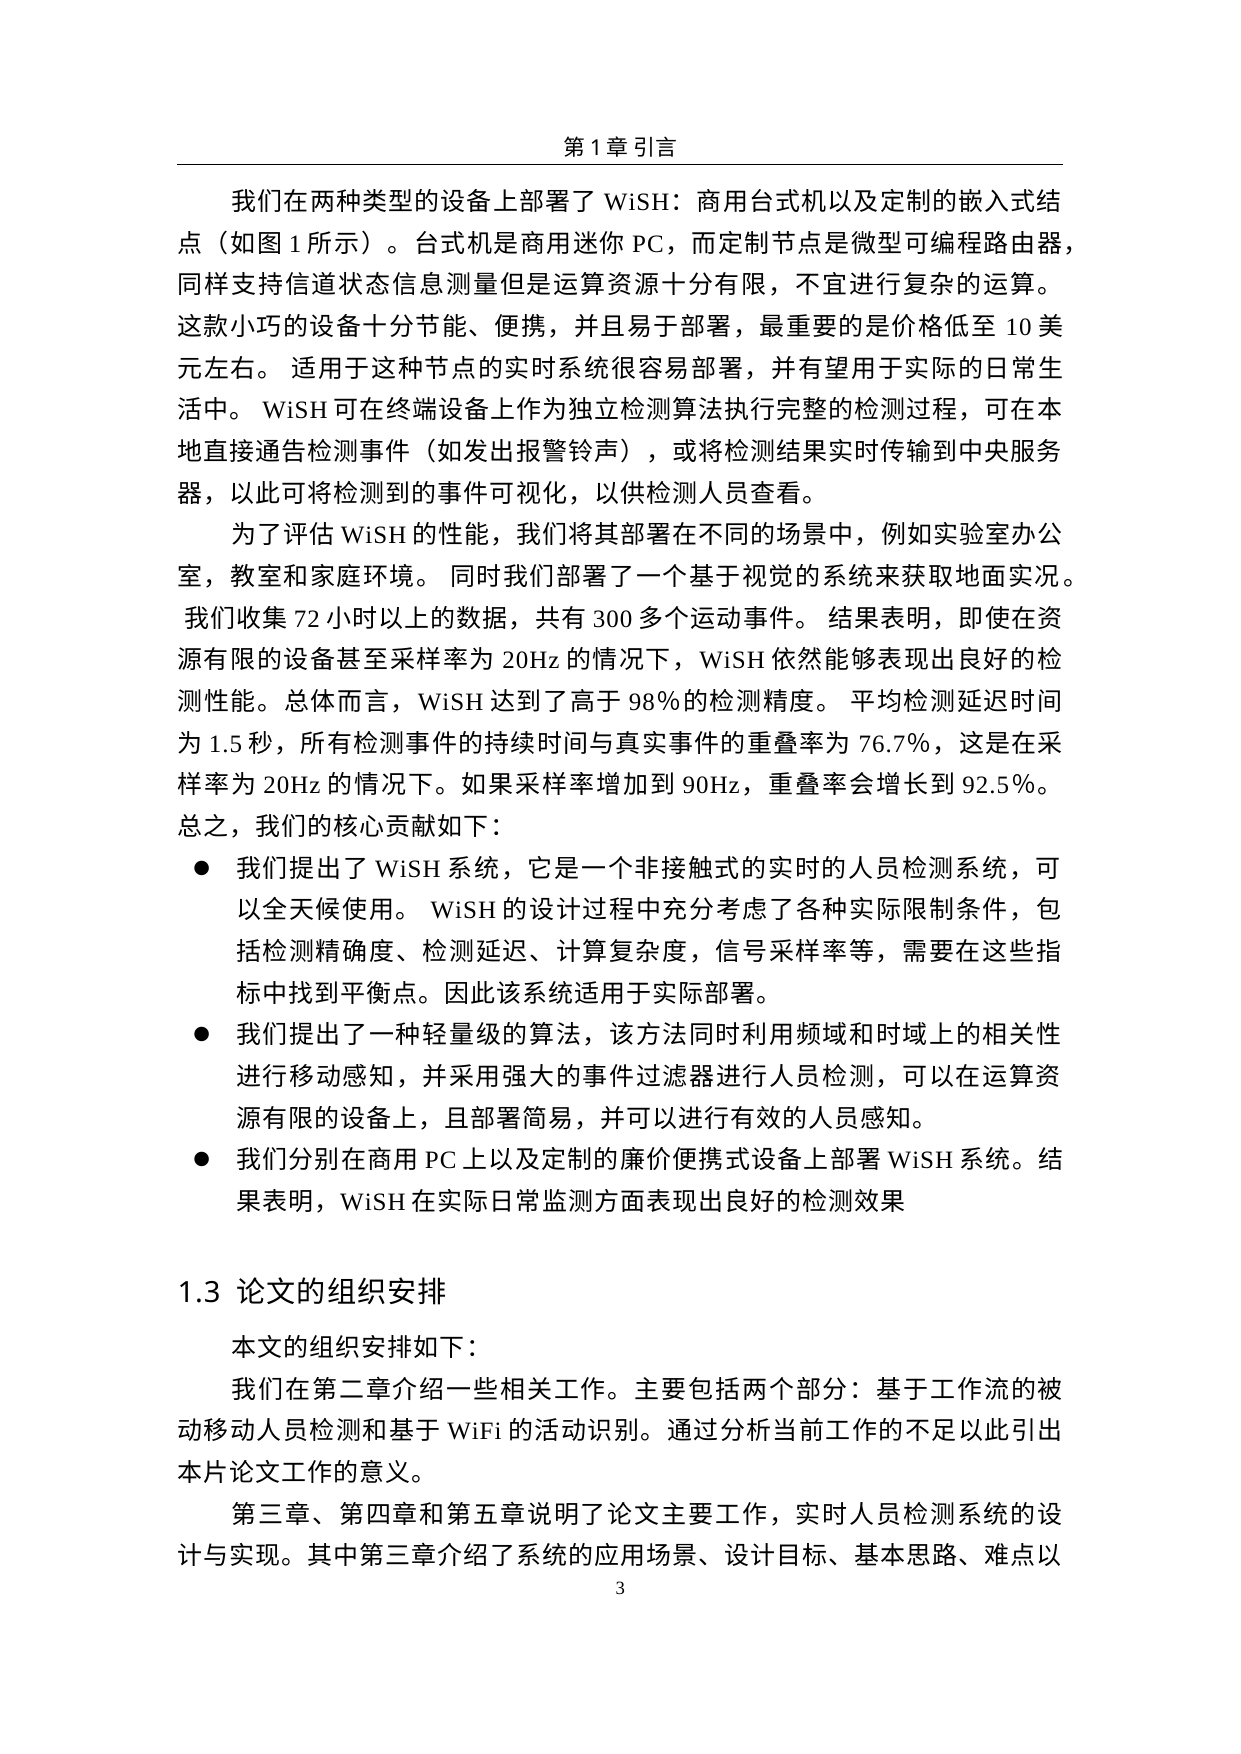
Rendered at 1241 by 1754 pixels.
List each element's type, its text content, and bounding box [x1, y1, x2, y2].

text 我们在两种类型的设备上部署了WiSH：商用台式机以及定制的嵌入式结点（如图1所示）。台式机是商用迷你PC，而定制节点是微型可编程路由器，同样支持信道状态信息测量但是运算资源十分有限，不宜进行复杂的运算。 这款小巧的设备十分节能、便携，并且易于部署，最重要的是价格低至10美元左右。 适用于这种节点的实时系统很容易部署，并有望用于实际的日常生活中。 WiSH可在终端设备上作为独立检测算法执行完整的检测过程，可在本地直接通告检测事件（如发出报警铃声），或将检测结果实时传输到中央服务器，以此可将检测到的事件可视化，以供检测人员查看。 [177, 177, 1063, 511]
list 我们提出了WiSH系统，它是一个非接触式的实时的人员检测系统，可以全天候使用。 WiSH的设计过程中充分考虑了各种实际限制条件，包括检测精确度、检测延迟、计算复杂度，信号采样率等，需要在这些指标中找到平衡点。因此该系统适用于实际部署。 [192, 844, 1063, 1011]
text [177, 1490, 1063, 1573]
list 我们分别在商用PC上以及定制的廉价便携式设备上部署WiSH系统。结果表明，WiSH在实际日常监测方面表现出良好的检测效果 [192, 1136, 1063, 1219]
text 本文的组织安排如下： [177, 1323, 1063, 1365]
list 我们提出了一种轻量级的算法，该方法同时利用频域和时域上的相关性进行移动感知，并采用强大的事件过滤器进行人员检测，可以在运算资源有限的设备上，且部署简易，并可以进行有效的人员感知。 [192, 1011, 1063, 1136]
text 论文的组织安排 [177, 1269, 1063, 1311]
text 为了评估WiSH的性能，我们将其部署在不同的场景中，例如实验室办公室，教室和家庭环境。 同时我们部署了一个基于视觉的系统来获取地面实况。 我们收集72小时以上的数据，共有300多个运动事件。 结果表明，即使在资源有限的设备甚至采样率为20Hz的情况下，WiSH依然能够表现出良好的检测性能。总体而言，WiSH达到了高于98％的检测精度。 平均检测延迟时间为1.5秒，所有检测事件的持续时间与真实事件的重叠率为76.7％，这是在采样率为20Hz的情况下。如果采样率增加到90Hz，重叠率会增长到92.5％。总之，我们的核心贡献如下： [177, 511, 1063, 844]
text 我们在第二章介绍一些相关工作。主要包括两个部分：基于工作流的被动移动人员检测和基于WiFi的活动识别。通过分析当前工作的不足以此引出本片论文工作的意义。 [177, 1365, 1063, 1490]
